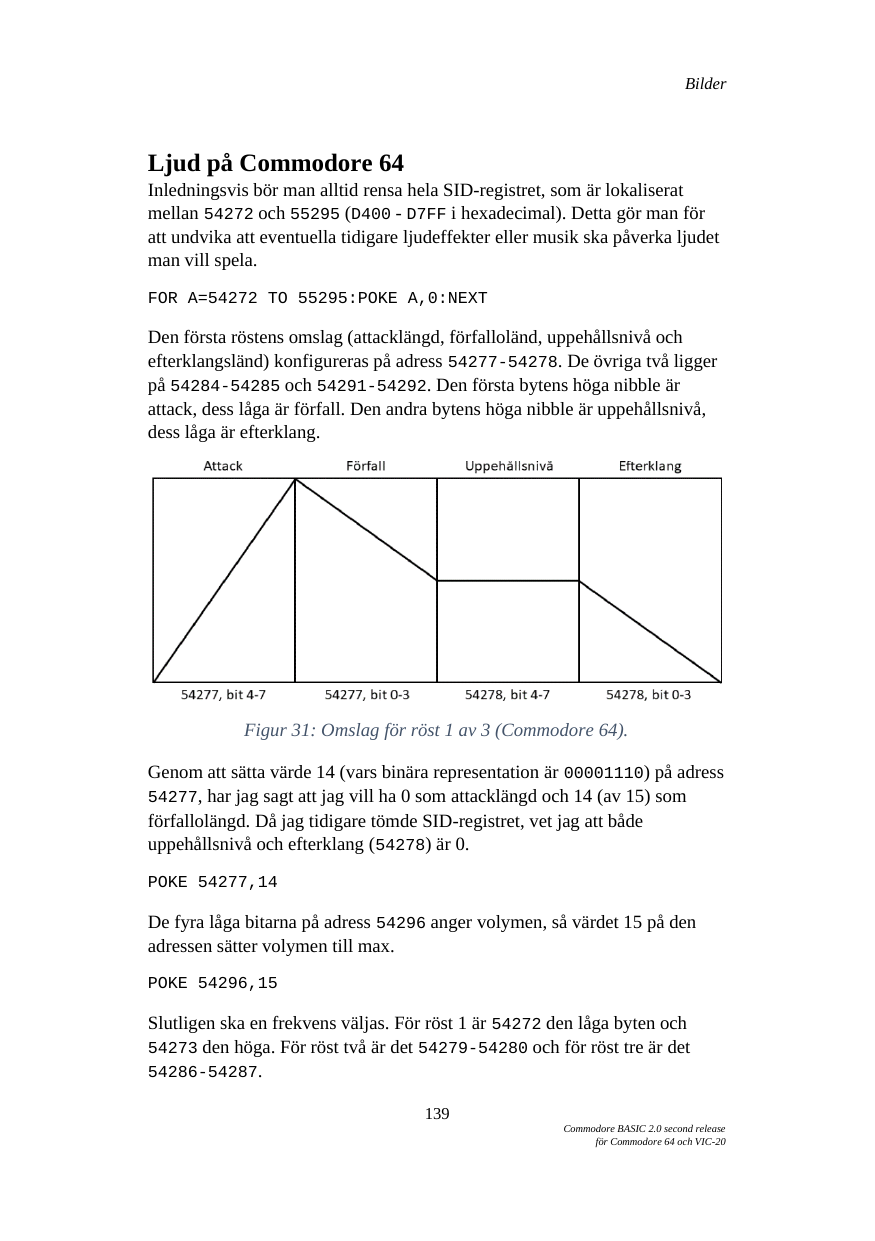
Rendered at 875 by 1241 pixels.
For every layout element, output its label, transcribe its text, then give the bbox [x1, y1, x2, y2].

text Inledningsvis bör man alltid rensa hela SID-registret, som är lokaliserat mellan 54272 och 55295 (D400 - D7FF i hexadecimal). Detta gör man för att undvika att eventuella tidigare ljudeffekter eller musik ska påverka ljudet man vill spela. [148, 179, 726, 271]
text Genom att sätta värde 14 (vars binära representation är 00001110) på adress 54277, har jag sagt att jag vill ha 0 som attacklängd och 14 (av 15) som förfallolängd. Då jag tidigare tömde SID-registret, vet jag att både uppehållsnivå och efterklang (54278) är 0. [148, 761, 726, 855]
text Den första röstens omslag (attacklängd, förfalloländ, uppehållsnivå och efterklangsländ) konfigureras på adress 54277-54278. De övriga två ligger på 54284-54285 och 54291-54292. Den första bytens höga nibble är attack, dess låga är förfall. Den andra bytens höga nibble är uppehållsnivå, dess låga är efterklang. [148, 326, 726, 443]
text POKE 54277,14 [148, 874, 726, 893]
text Figur 31: Omslag för röst 1 av 3 (Commodore 64). [148, 719, 726, 740]
subtitle Ljud på Commodore 64 [148, 148, 726, 176]
text De fyra låga bitarna på adress 54296 anger volymen, så värdet 15 på den adressen sätter volymen till max. [148, 911, 726, 956]
text Slutligen ska en frekvens väljas. För röst 1 är 54272 den låga byten och 54273 den höga. För röst två är det 54279-54280 och för röst tre är det 54286-54287. [148, 1012, 726, 1083]
picture [152, 461, 722, 701]
text POKE 54296,15 [148, 975, 726, 994]
text FOR A=54272 TO 55295:POKE A,0:NEXT [148, 289, 726, 308]
